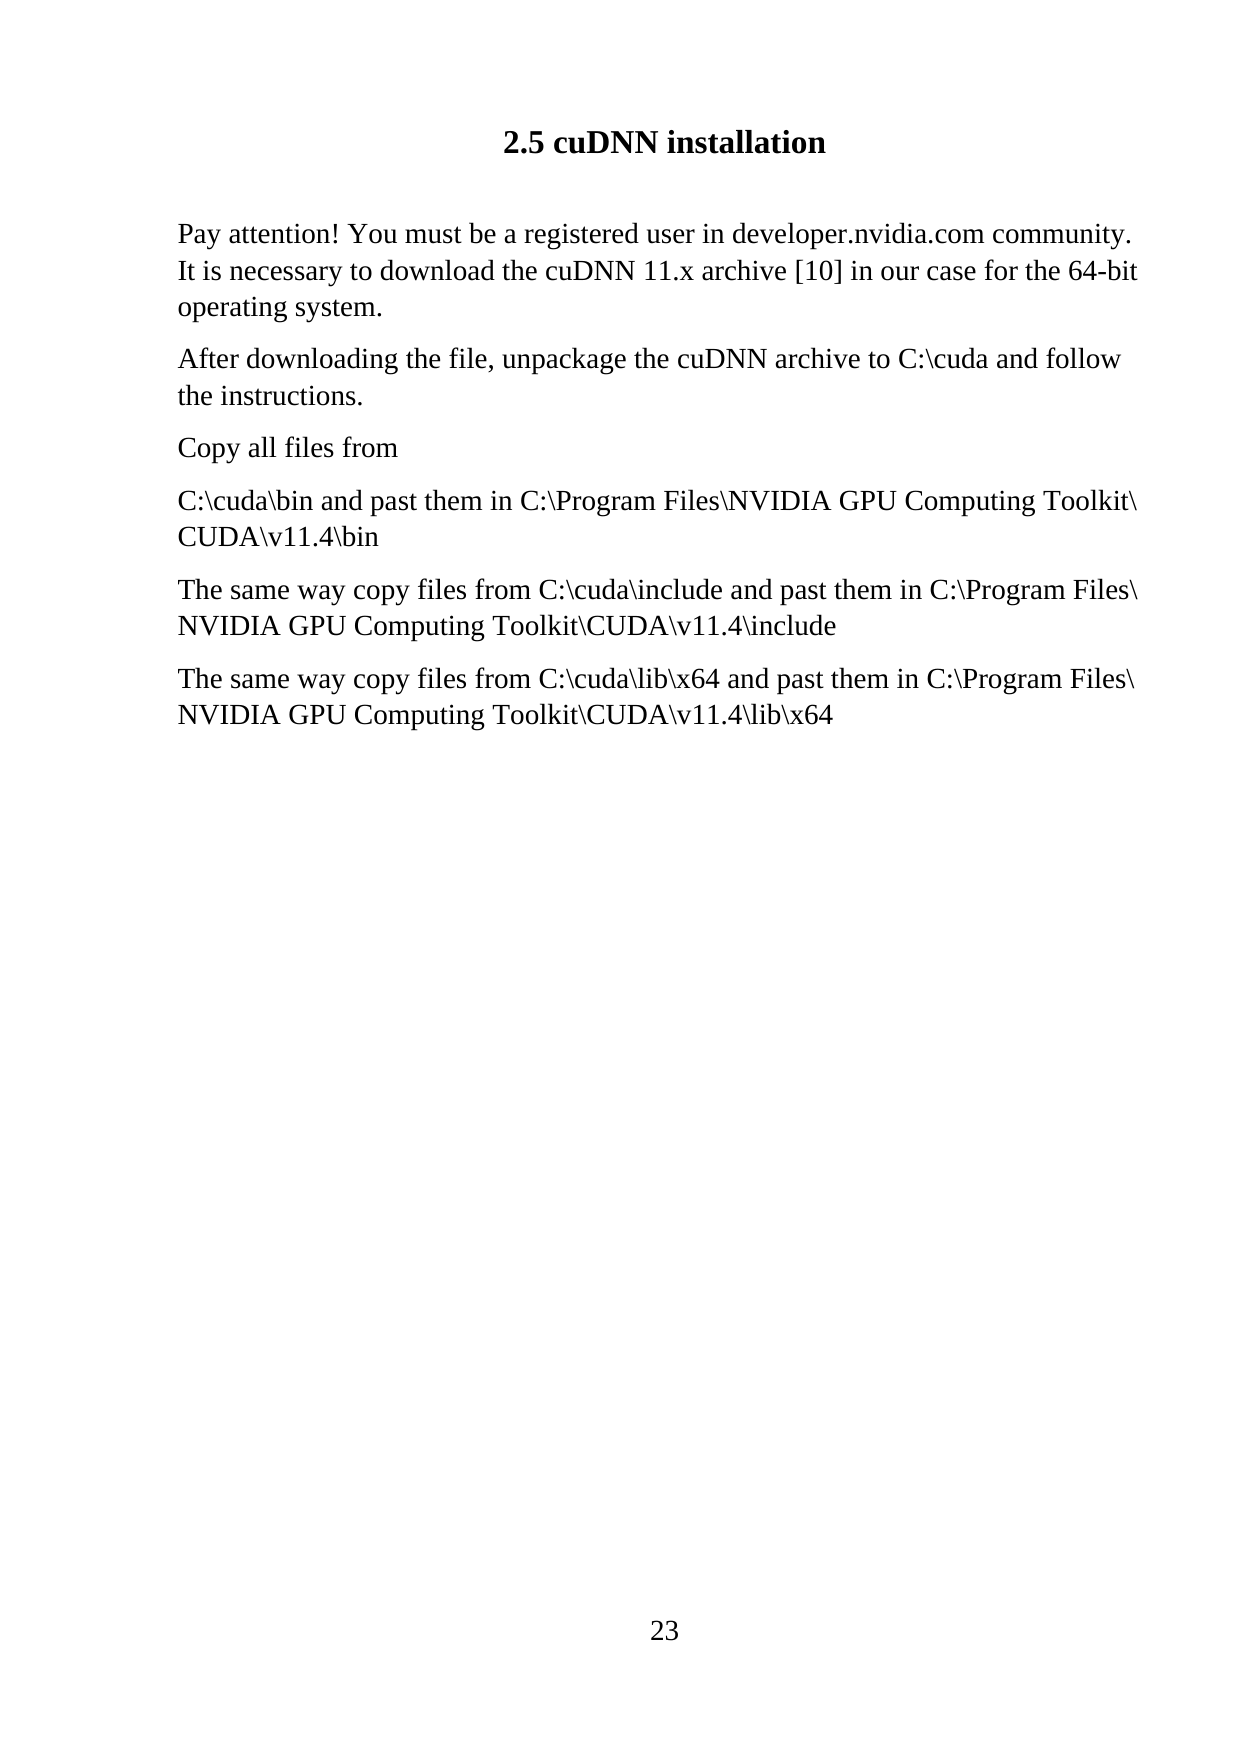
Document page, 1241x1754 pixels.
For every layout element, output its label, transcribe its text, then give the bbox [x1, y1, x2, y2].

text After downloading the file, unpackage the cuDNN archive to C:\cuda and follow the instructions. [177, 342, 1152, 411]
text C:\cuda\bin and past them in C:\Program Files\NVIDIA GPU Computing Toolkit\CUDA\v11.4\bin [177, 483, 1152, 553]
text The same way copy files from C:\cuda\include and past them in C:\Program Files\NVIDIA GPU Computing Toolkit\CUDA\v11.4\include [177, 572, 1152, 642]
text The same way copy files from C:\cuda\lib\x64 and past them in C:\Program Files\NVIDIA GPU Computing Toolkit\CUDA\v11.4\lib\x64 [177, 661, 1152, 731]
text Copy all files from [177, 431, 1152, 464]
text Pay attention! You must be a registered user in developer.nvidia.com community. It is necessary to download the cuDNN 11.x archive [10] in our case for the 64-bit operating system. [177, 216, 1152, 322]
subtitle 2.5 cuDNN installation [177, 122, 1152, 161]
